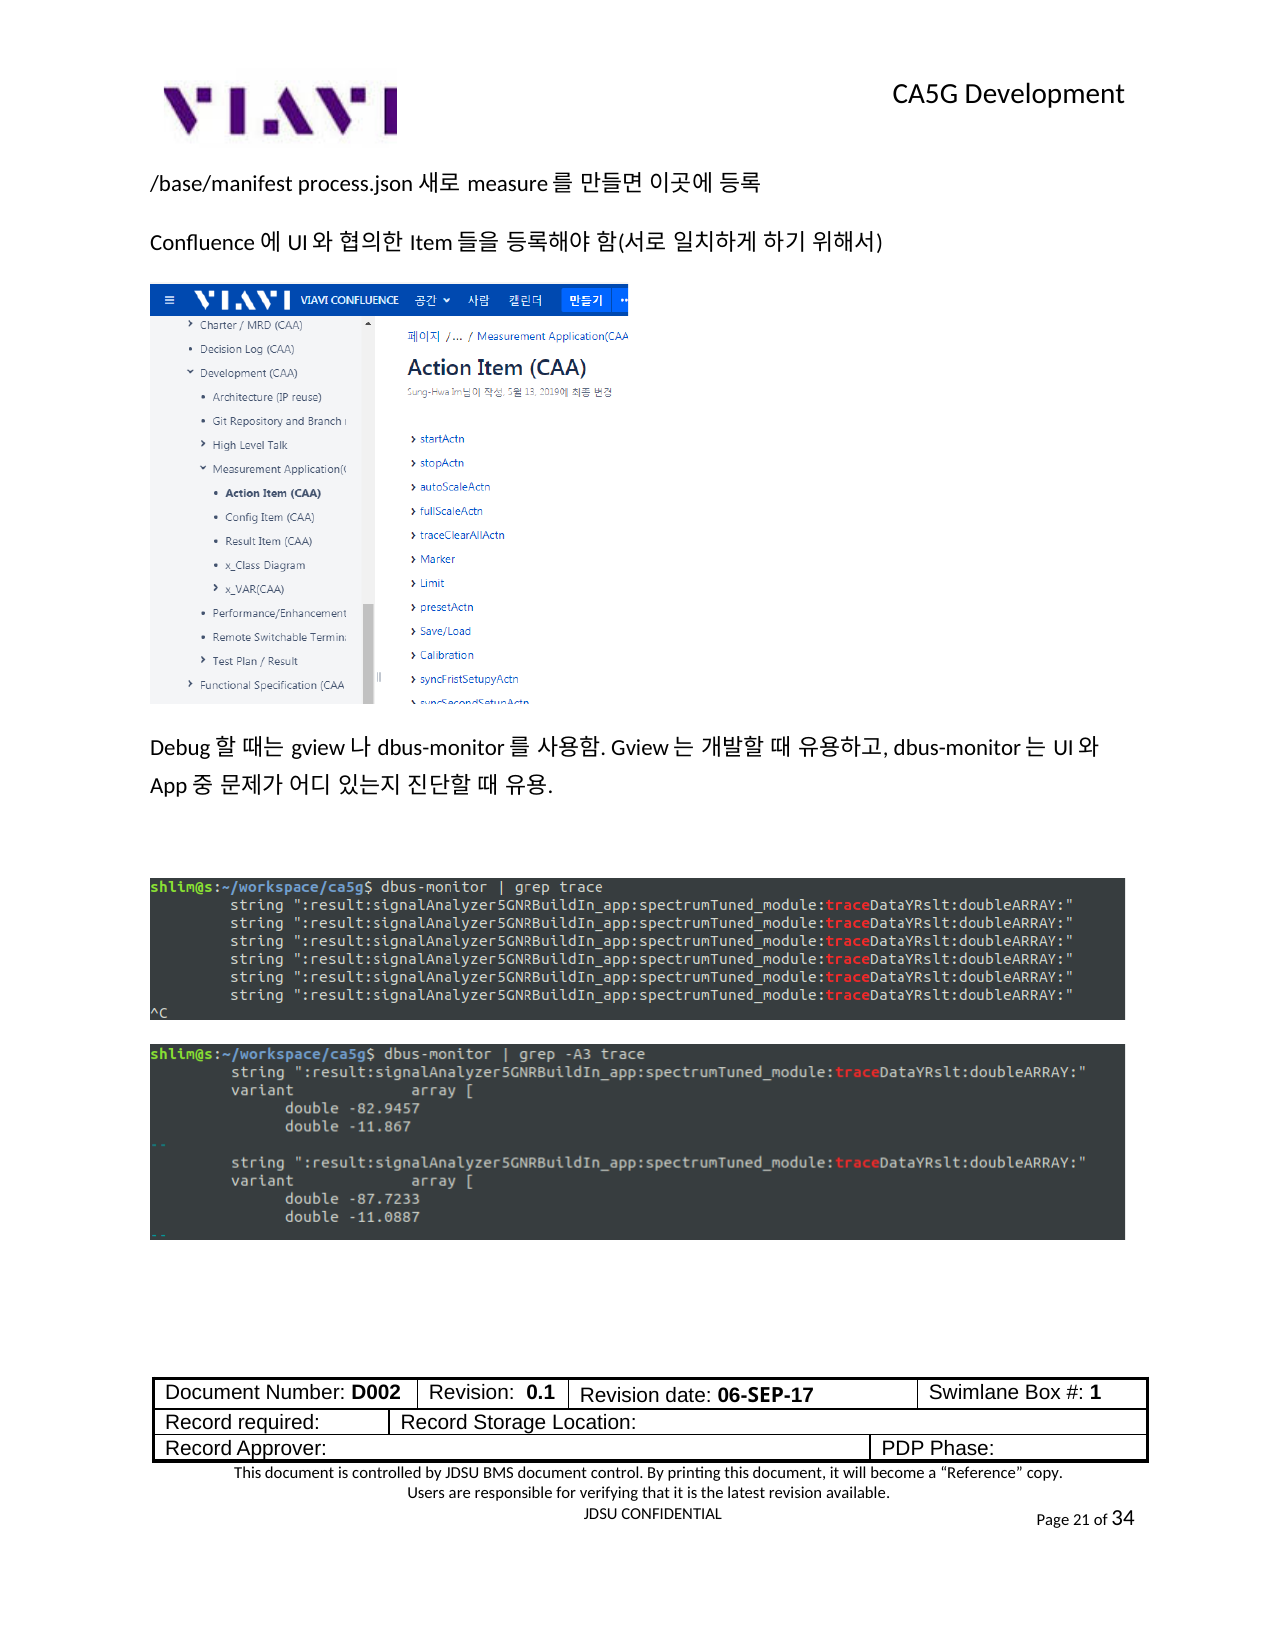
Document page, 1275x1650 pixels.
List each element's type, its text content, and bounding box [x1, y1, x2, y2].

text /base/manifest process.json 새로 measure를 만들면 이곳에 등록 [150, 165, 1125, 198]
text Debug할 때는 gview나 dbus-monitor를 사용함. Gview는 개발할 때 유용하고, dbus-monitor는 UI와 App 중 문제가 어디 있는지 진단할 때 유용. [150, 729, 1125, 800]
text Confluence에 UI와 협의한 Item들을 등록해야 함(서로 일치하게 하기 위해서) [150, 224, 1125, 257]
picture [162, 68, 397, 146]
picture [150, 282, 629, 704]
picture [150, 878, 1125, 1020]
picture [150, 1044, 1125, 1240]
